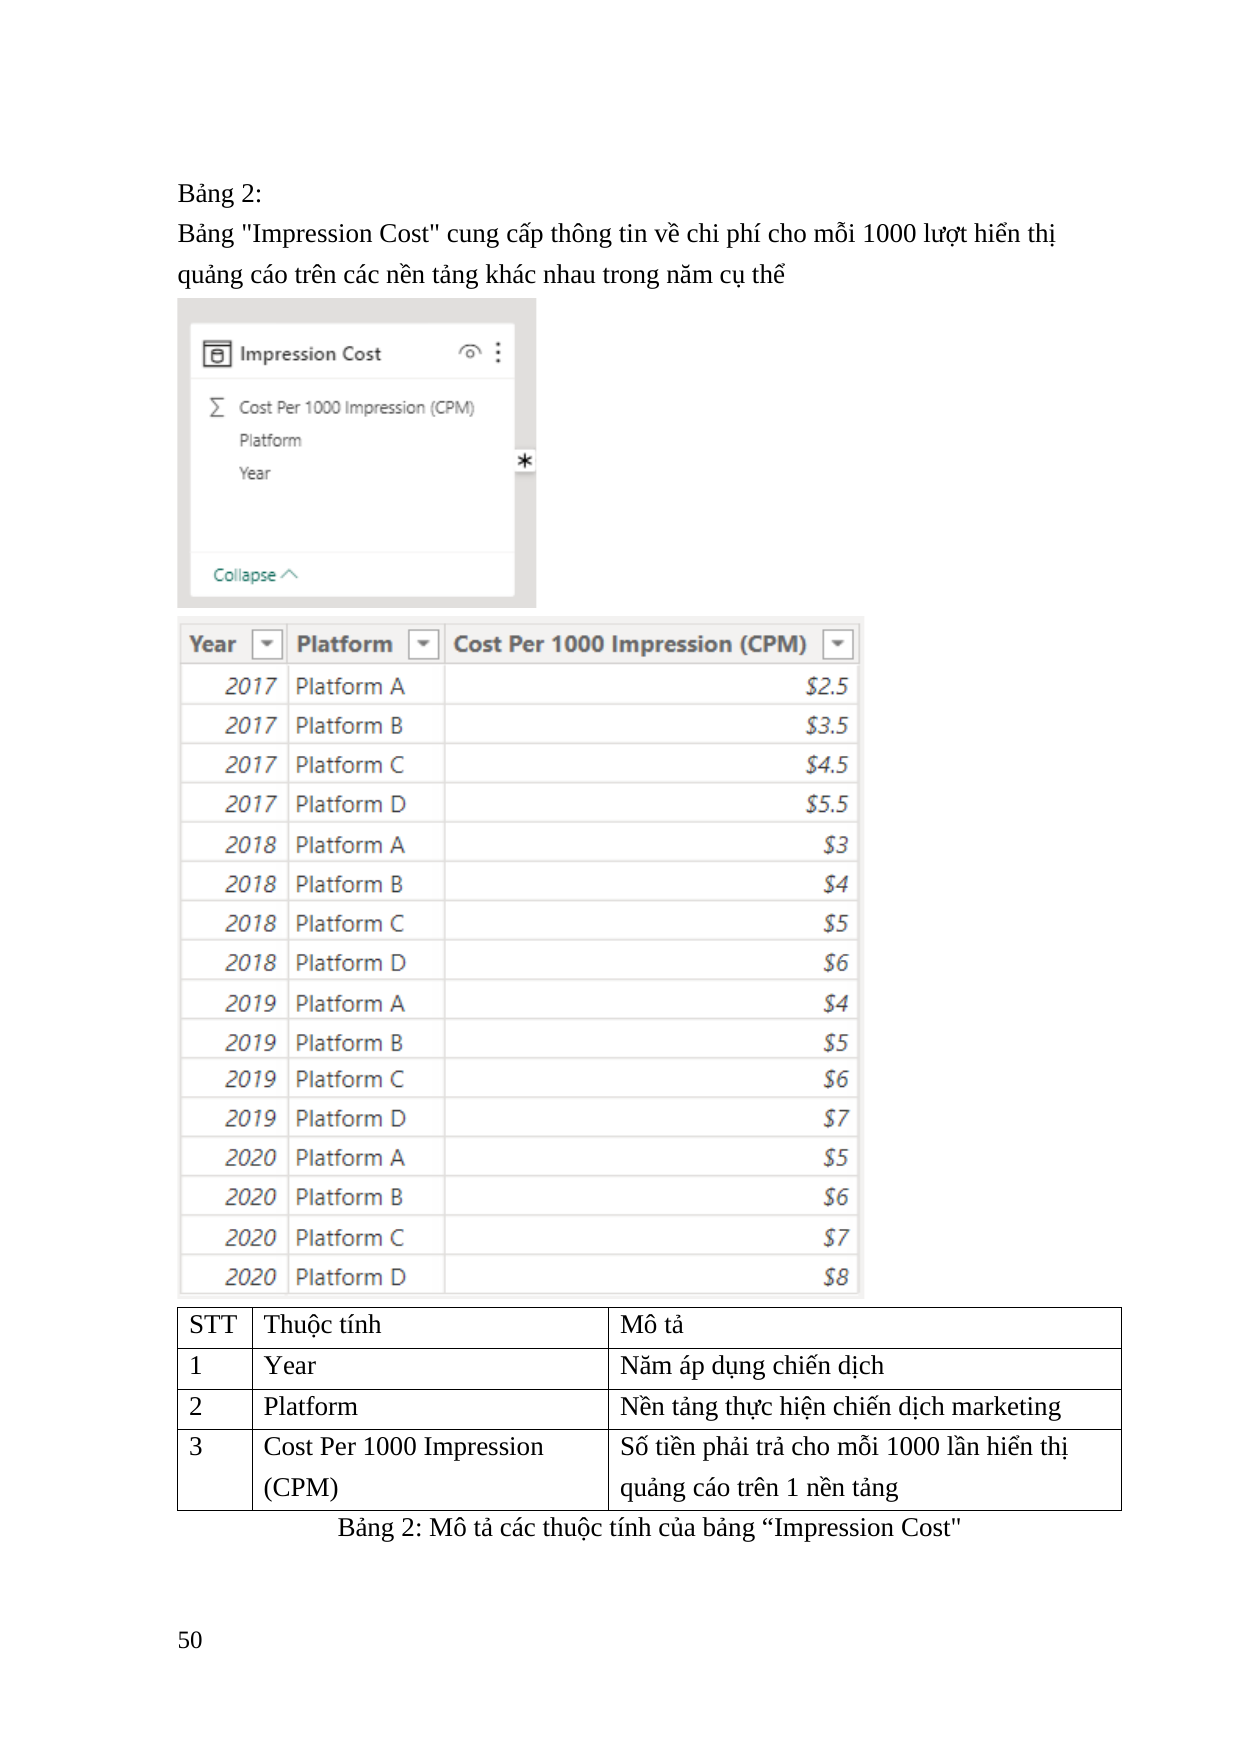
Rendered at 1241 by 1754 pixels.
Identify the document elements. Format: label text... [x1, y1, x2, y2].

table_cell Năm áp dụng chiến dịch [609, 1349, 1121, 1388]
table_cell Nền tảng thực hiện chiến dịch marketing [609, 1390, 1121, 1429]
text Bảng "Impression Cost" cung cấp thông tin về chi phí cho mỗi 1000 lượt hiển thị quảng cáo trên các nền tảng khác nhau trong năm cụ thể [177, 218, 1122, 289]
table_header Mô tả [609, 1308, 1121, 1348]
table_cell Year [253, 1349, 608, 1388]
text Bảng 2: Mô tả các thuộc tính của bảng “Impression Cost" [177, 1511, 1122, 1543]
picture [177, 616, 865, 1299]
table_cell 1 [178, 1349, 252, 1388]
table_header Thuộc tính [253, 1308, 608, 1348]
table_cell 2 [178, 1390, 252, 1429]
table_cell Số tiền phải trả cho mỗi 1000 lần hiển thị quảng cáo trên 1 nền tảng [609, 1430, 1121, 1510]
table_cell Cost Per 1000 Impression (CPM) [253, 1430, 608, 1510]
table_header STT [178, 1308, 252, 1348]
text Bảng 2: [177, 177, 1122, 208]
picture [177, 298, 537, 608]
table_cell 3 [178, 1430, 252, 1510]
table_cell Platform [253, 1390, 608, 1429]
